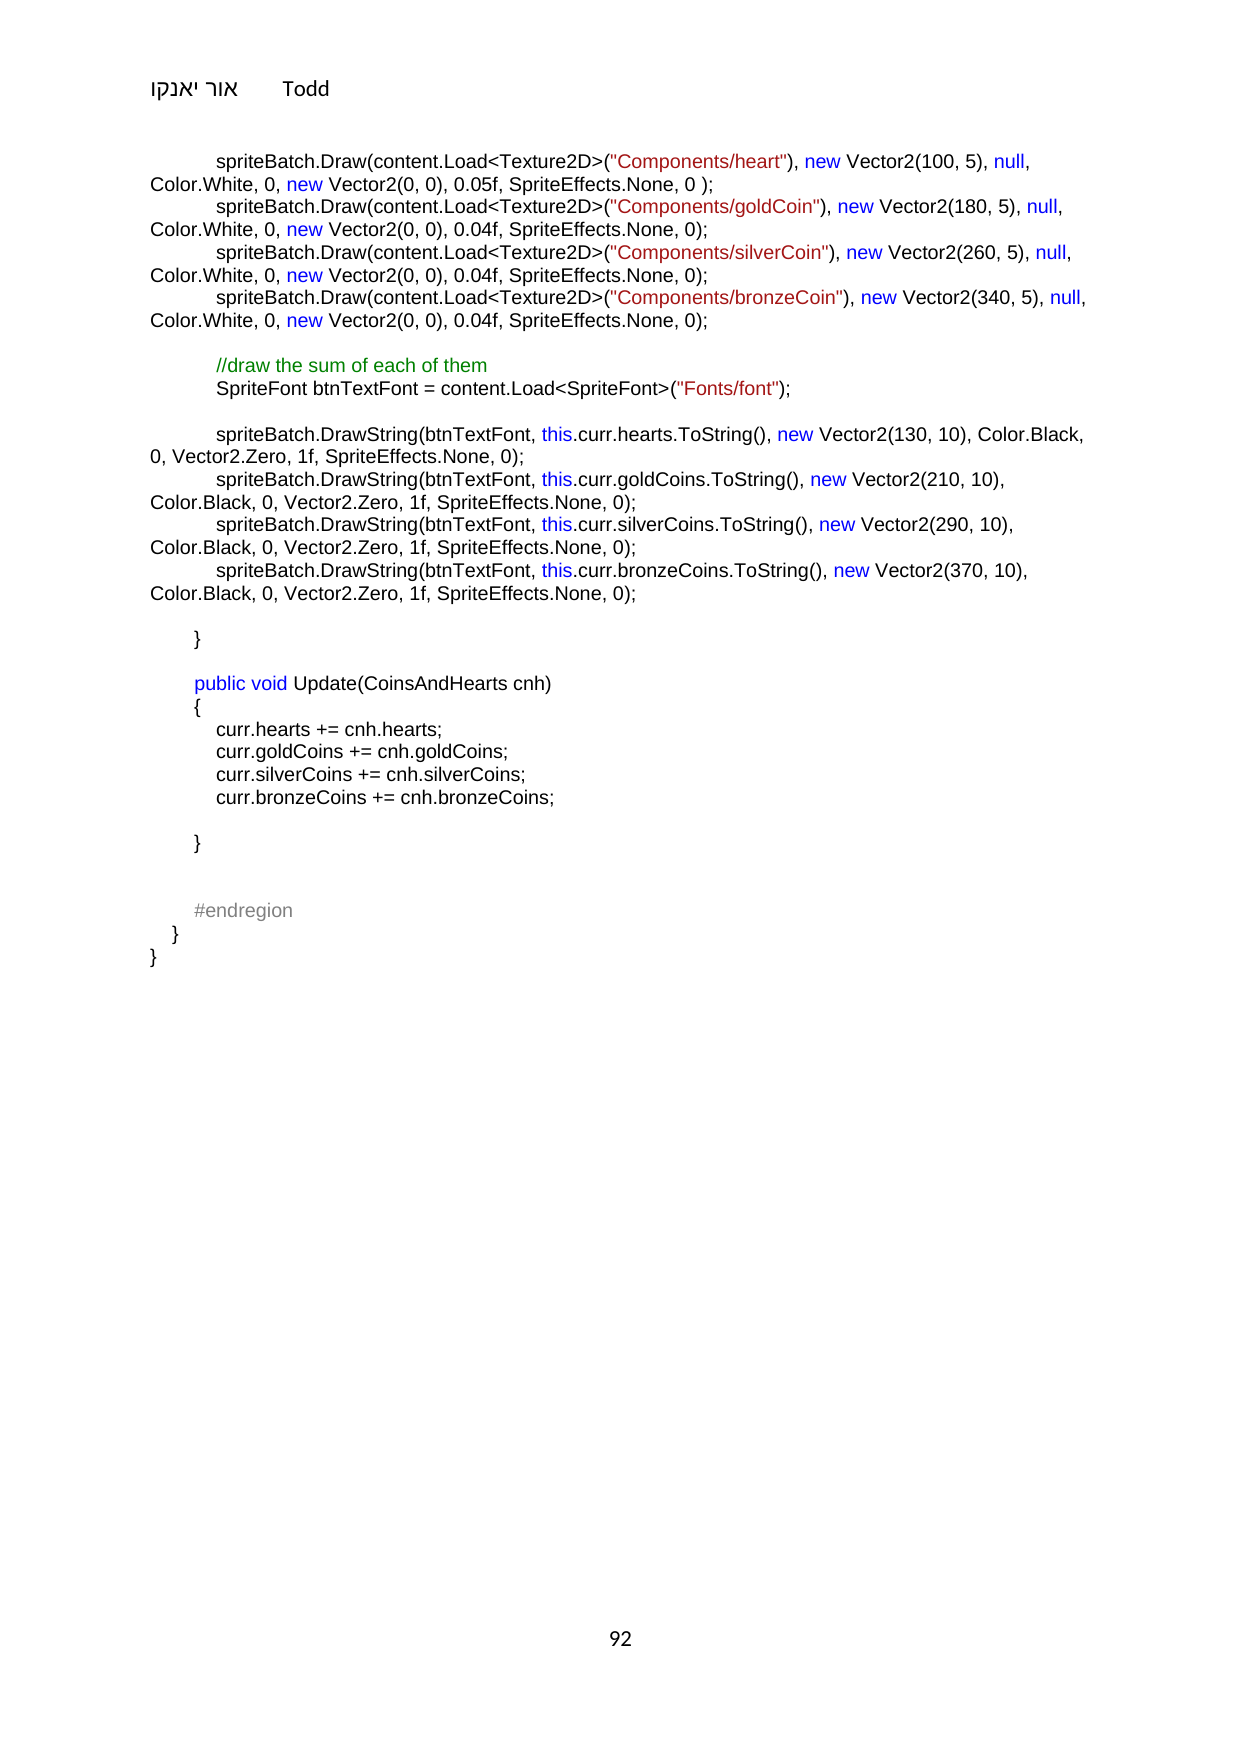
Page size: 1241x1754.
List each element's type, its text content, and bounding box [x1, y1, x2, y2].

text SpriteFont btnTextFont = content.Load<SpriteFont>("Fonts/font"); [150, 377, 1090, 400]
text #endregion [150, 899, 1090, 922]
text curr.goldCoins += cnh.goldCoins; [150, 740, 1090, 763]
text } [150, 945, 1090, 967]
text spriteBatch.DrawString(btnTextFont, this.curr.hearts.ToString(), new Vector2(130, 10), Color.Black, 0, Vector2.Zero, 1f, SpriteEffects.None, 0); [150, 422, 1090, 468]
text { [150, 695, 1090, 718]
text curr.hearts += cnh.hearts; [150, 718, 1090, 740]
text spriteBatch.Draw(content.Load<Texture2D>("Components/goldCoin"), new Vector2(180, 5), null, Color.White, 0, new Vector2(0, 0), 0.04f, SpriteEffects.None, 0); [150, 195, 1090, 241]
text spriteBatch.Draw(content.Load<Texture2D>("Components/silverCoin"), new Vector2(260, 5), null, Color.White, 0, new Vector2(0, 0), 0.04f, SpriteEffects.None, 0); [150, 241, 1090, 286]
text } [150, 922, 1090, 945]
text } [150, 831, 1090, 854]
text //draw the sum of each of them [150, 354, 1090, 377]
text spriteBatch.DrawString(btnTextFont, this.curr.silverCoins.ToString(), new Vector2(290, 10), Color.Black, 0, Vector2.Zero, 1f, SpriteEffects.None, 0); [150, 513, 1090, 559]
text spriteBatch.DrawString(btnTextFont, this.curr.goldCoins.ToString(), new Vector2(210, 10), Color.Black, 0, Vector2.Zero, 1f, SpriteEffects.None, 0); [150, 468, 1090, 513]
text spriteBatch.DrawString(btnTextFont, this.curr.bronzeCoins.ToString(), new Vector2(370, 10), Color.Black, 0, Vector2.Zero, 1f, SpriteEffects.None, 0); [150, 559, 1090, 604]
text curr.silverCoins += cnh.silverCoins; [150, 763, 1090, 786]
text spriteBatch.Draw(content.Load<Texture2D>("Components/bronzeCoin"), new Vector2(340, 5), null, Color.White, 0, new Vector2(0, 0), 0.04f, SpriteEffects.None, 0); [150, 286, 1090, 332]
text public void Update(CoinsAndHearts cnh) [150, 672, 1090, 695]
text curr.bronzeCoins += cnh.bronzeCoins; [150, 786, 1090, 808]
text spriteBatch.Draw(content.Load<Texture2D>("Components/heart"), new Vector2(100, 5), null, Color.White, 0, new Vector2(0, 0), 0.05f, SpriteEffects.None, 0 ); [150, 150, 1090, 195]
text } [150, 627, 1090, 649]
